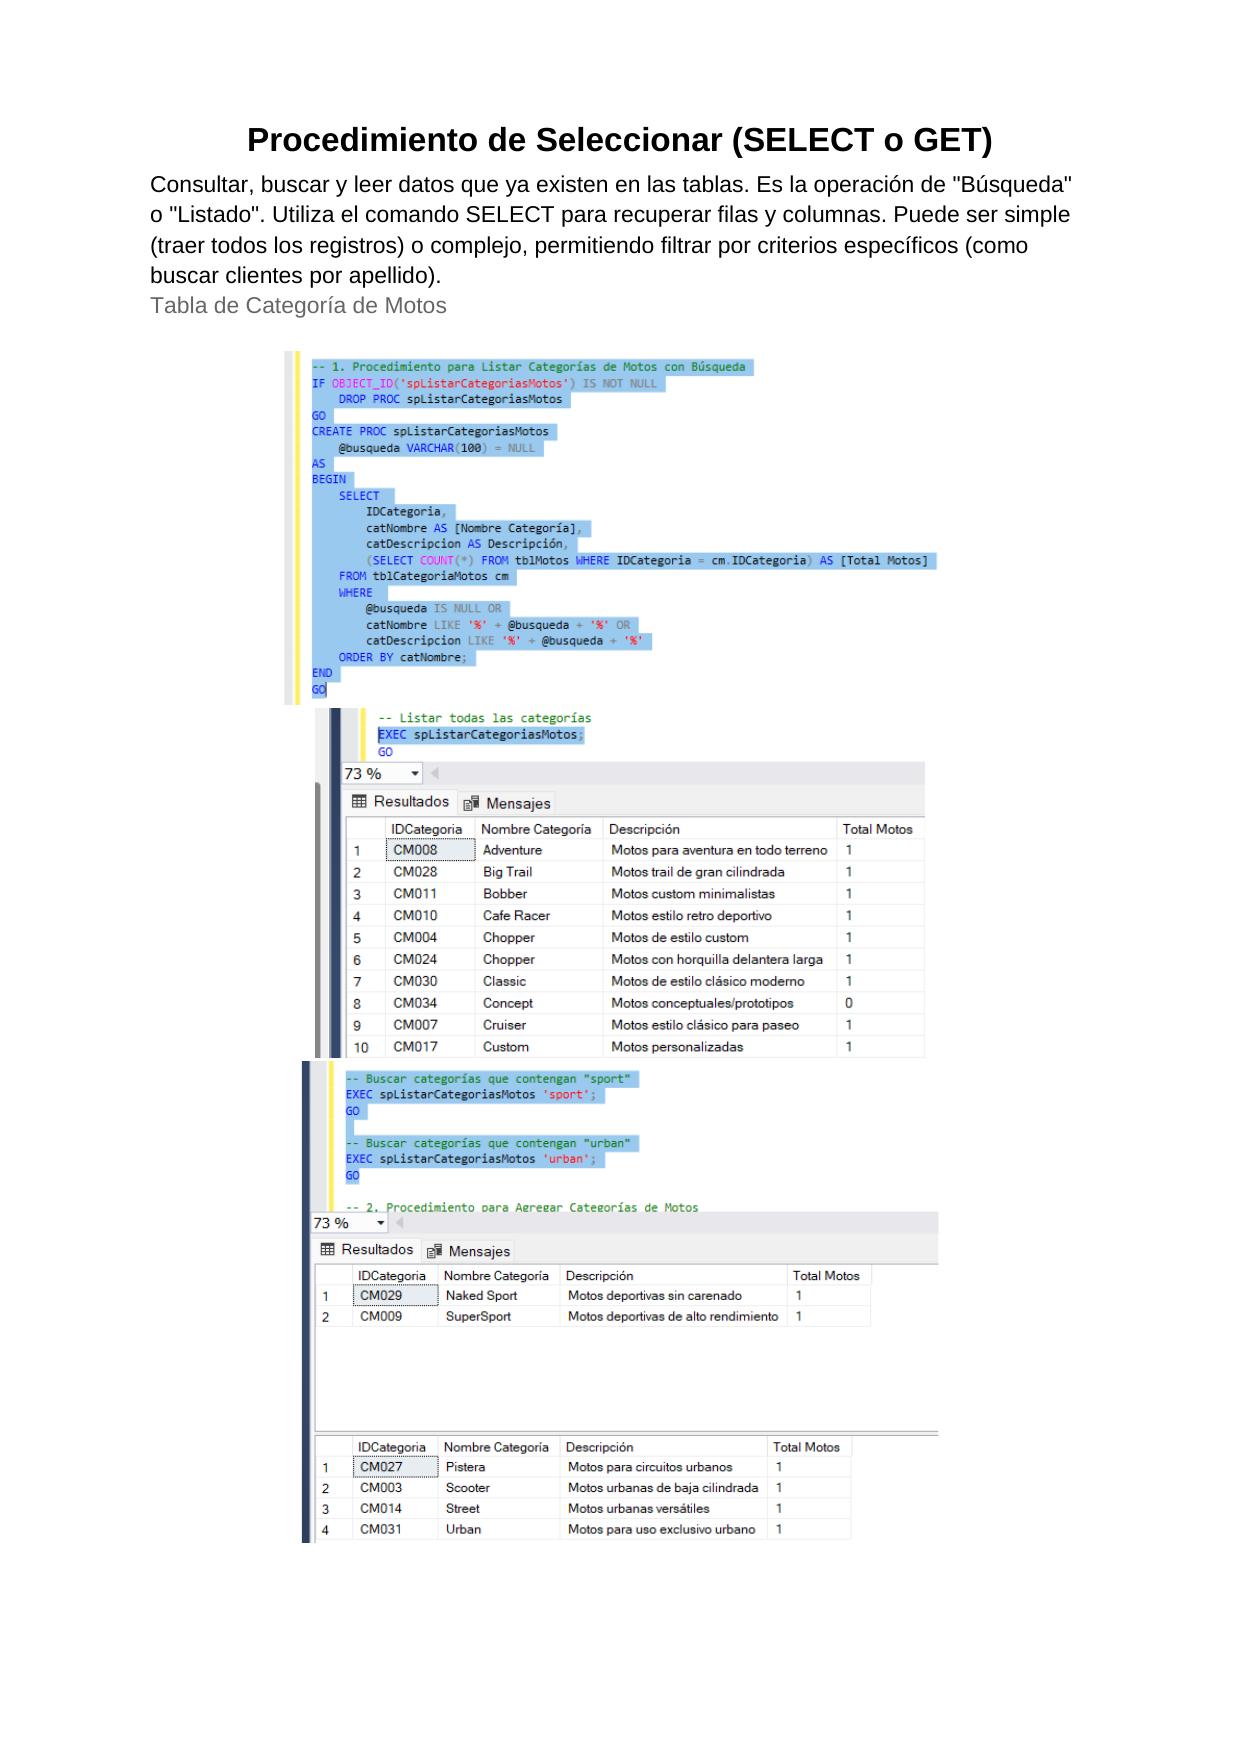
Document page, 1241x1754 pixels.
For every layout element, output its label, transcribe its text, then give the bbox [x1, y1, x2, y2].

picture [301, 1061, 939, 1543]
subtitle Procedimiento de Seleccionar (SELECT o GET) [150, 120, 1090, 159]
subtitle Tabla de Categoría de Motos [150, 292, 1090, 318]
picture [284, 351, 956, 705]
text Consultar, buscar y leer datos que ya existen en las tablas. Es la operación de "Búsqueda" o "Listado". Utiliza el comando SELECT para recuperar filas y columnas. Puede ser simple (traer todos los registros) o complejo, permitiendo filtrar por criterios específicos (como buscar clientes por apellido). [150, 171, 1090, 288]
picture [315, 708, 925, 1058]
